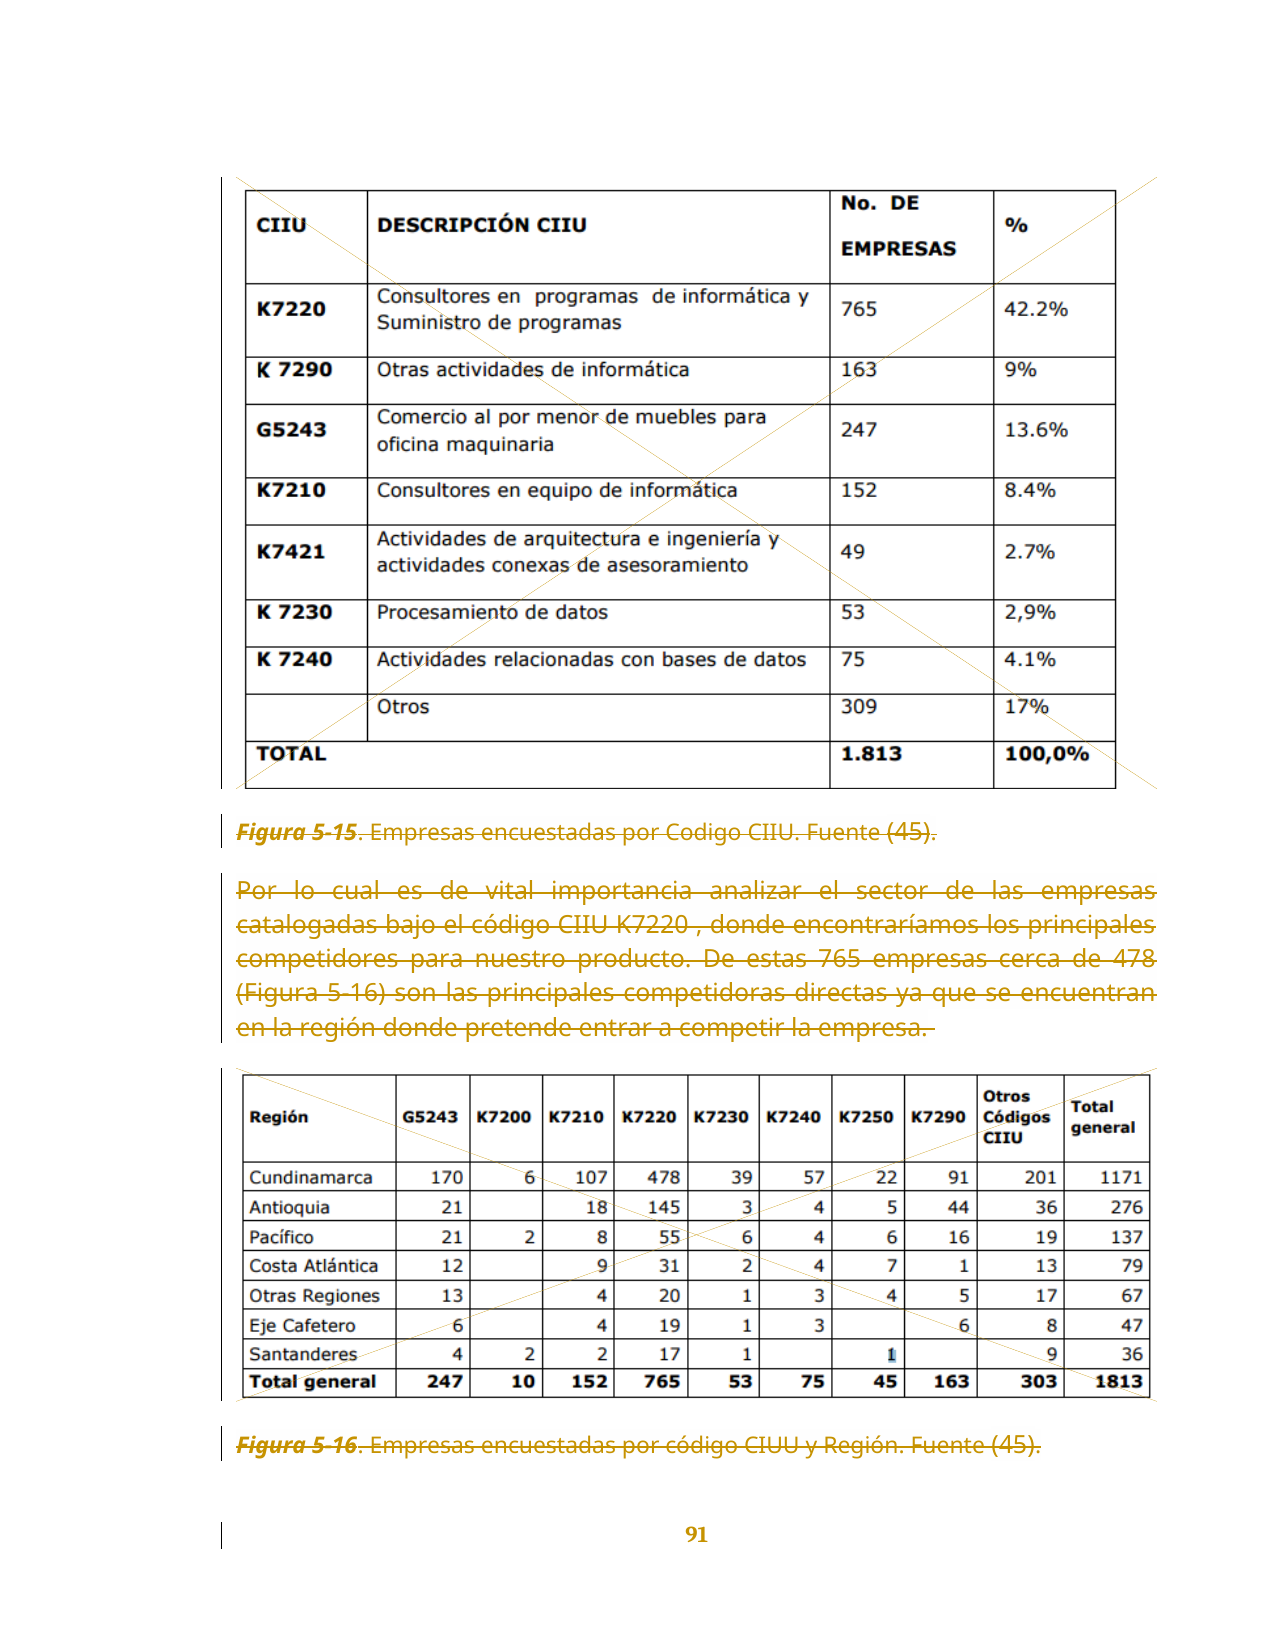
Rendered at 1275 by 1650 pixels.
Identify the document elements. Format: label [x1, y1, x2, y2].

picture [236, 178, 694, 788]
picture [238, 484, 1155, 789]
picture [239, 1068, 1154, 1234]
picture [238, 1236, 1155, 1402]
picture [238, 177, 1155, 482]
picture [700, 1069, 1157, 1400]
picture [699, 178, 1157, 788]
picture [236, 1069, 694, 1400]
